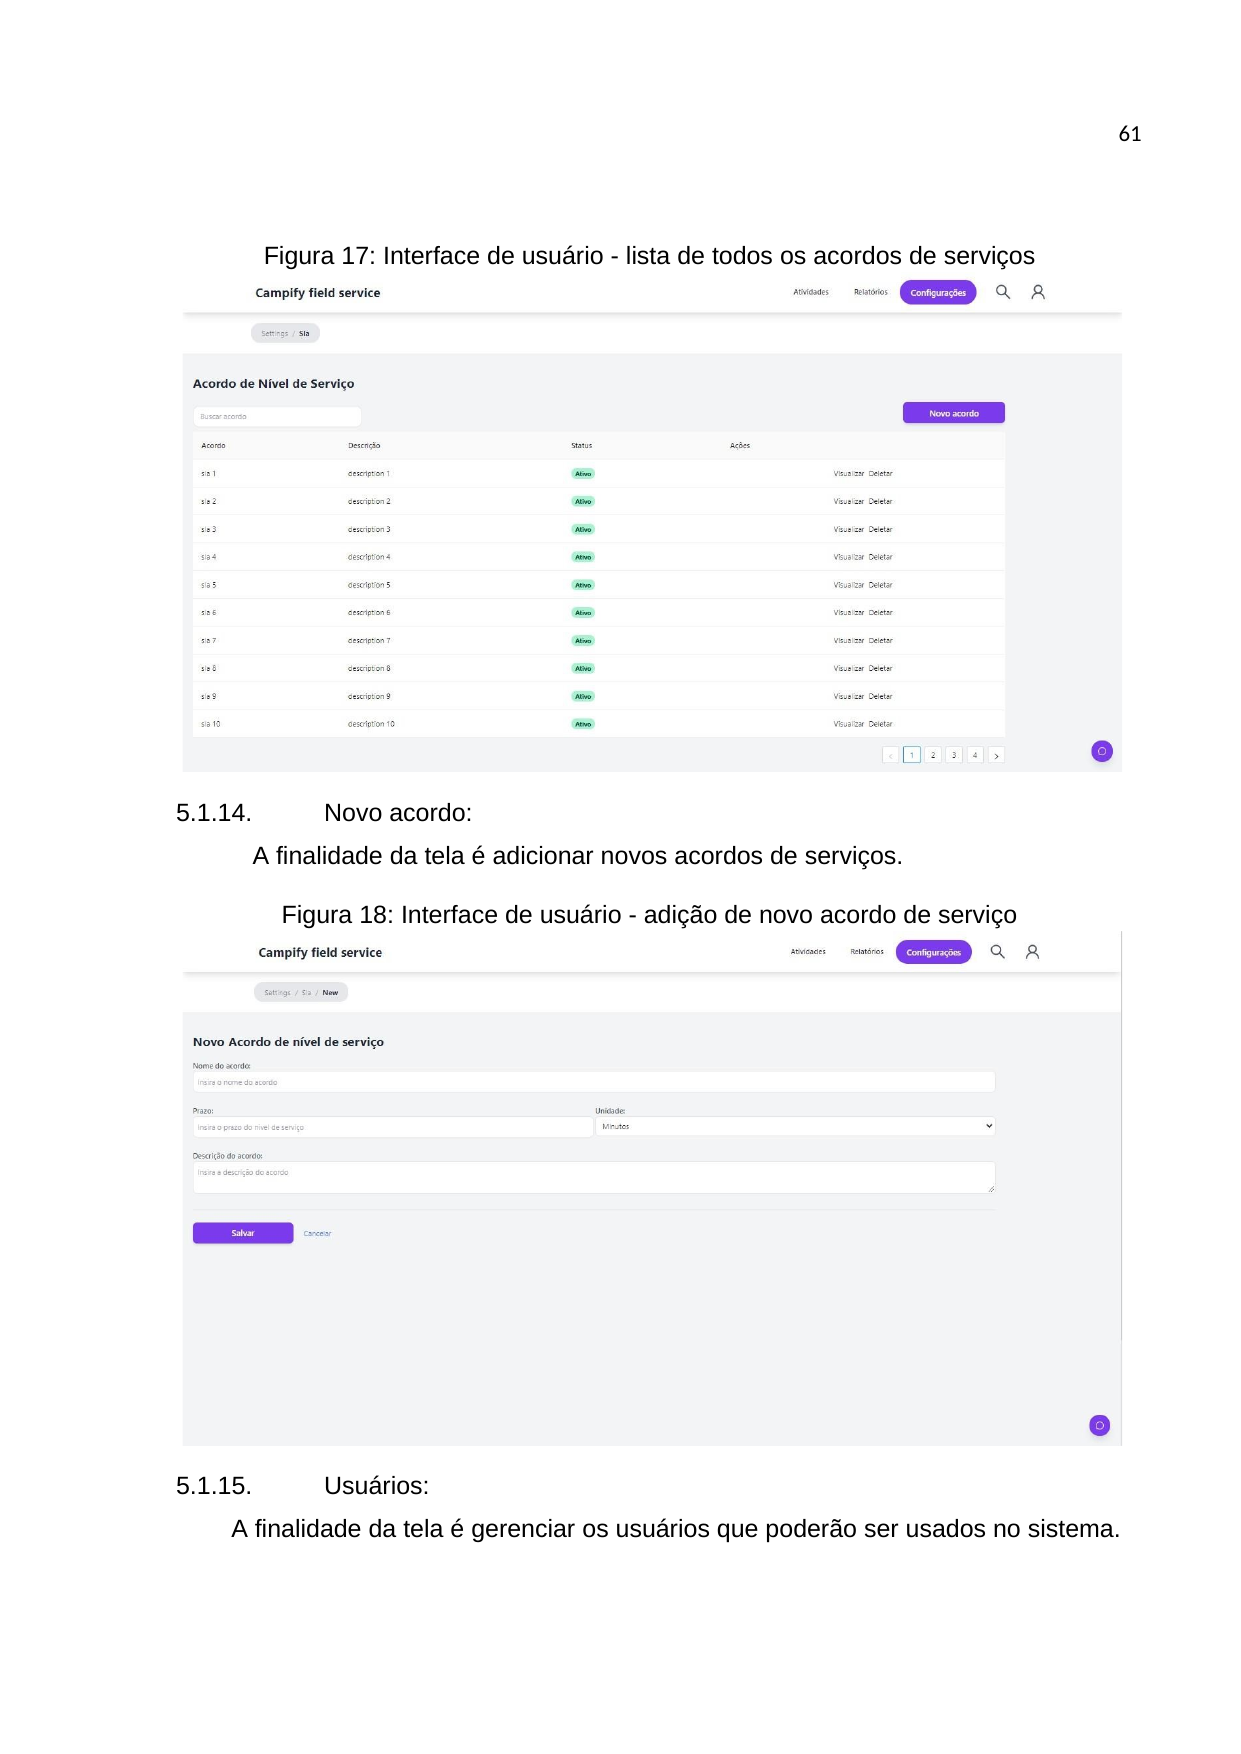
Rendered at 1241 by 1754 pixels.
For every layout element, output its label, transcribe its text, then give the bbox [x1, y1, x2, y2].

picture [182, 931, 1123, 1446]
text 5.1.15. Usuários: [176, 1471, 1141, 1500]
text A finalidade da tela é gerenciar os usuários que poderão ser usados no sistema. [177, 1514, 1122, 1543]
text A finalidade da tela é adicionar novos acordos de serviços. [252, 841, 1141, 869]
text Figura 18: Interface de usuário - adição de novo acordo de serviço [190, 900, 1109, 929]
text Figura 17: Interface de usuário - lista de todos os acordos de serviços [190, 241, 1109, 269]
picture [182, 272, 1123, 772]
subtitle 5.1.14. Novo acordo: [176, 797, 1141, 826]
